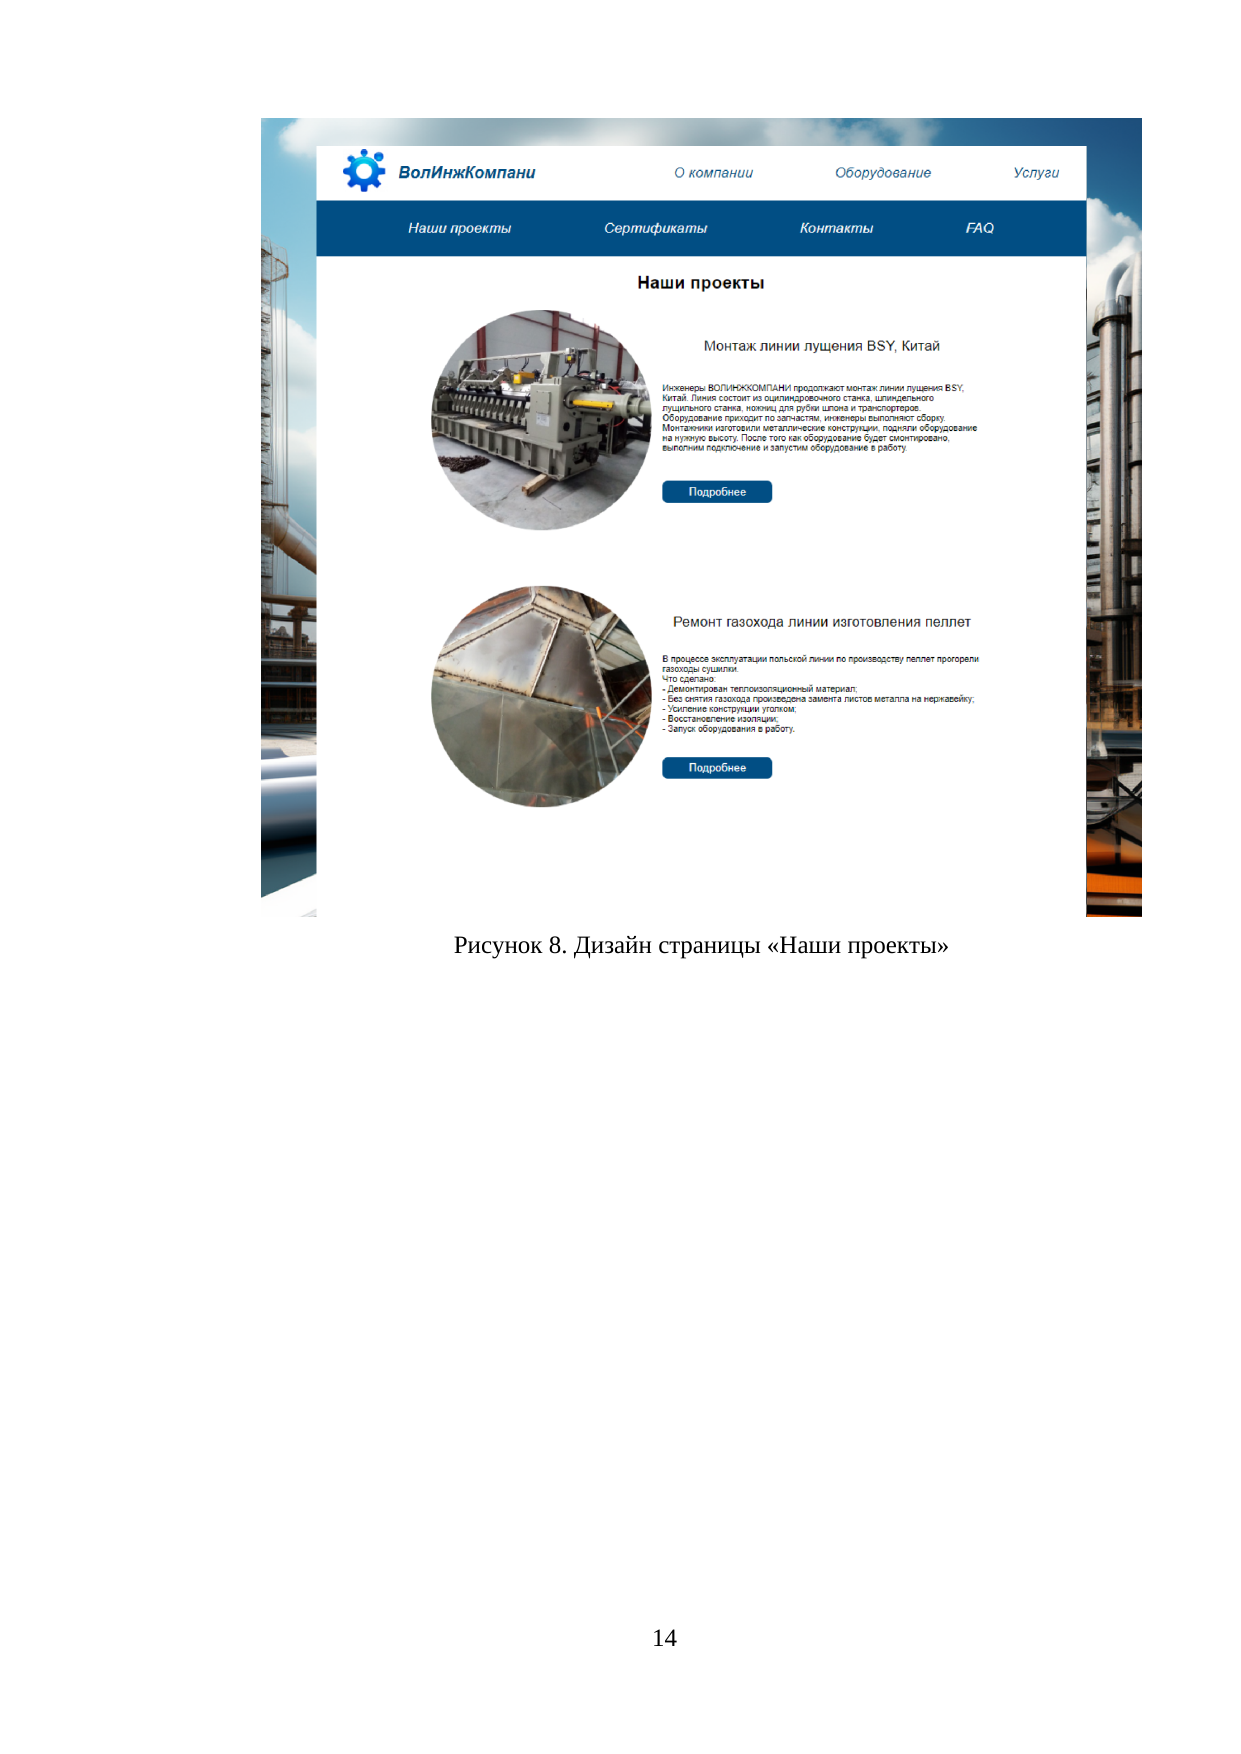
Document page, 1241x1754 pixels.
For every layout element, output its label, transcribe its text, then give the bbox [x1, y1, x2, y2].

picture [261, 118, 1142, 917]
list Рисунок 8. Дизайн страницы «Наши проекты» [177, 931, 1152, 959]
